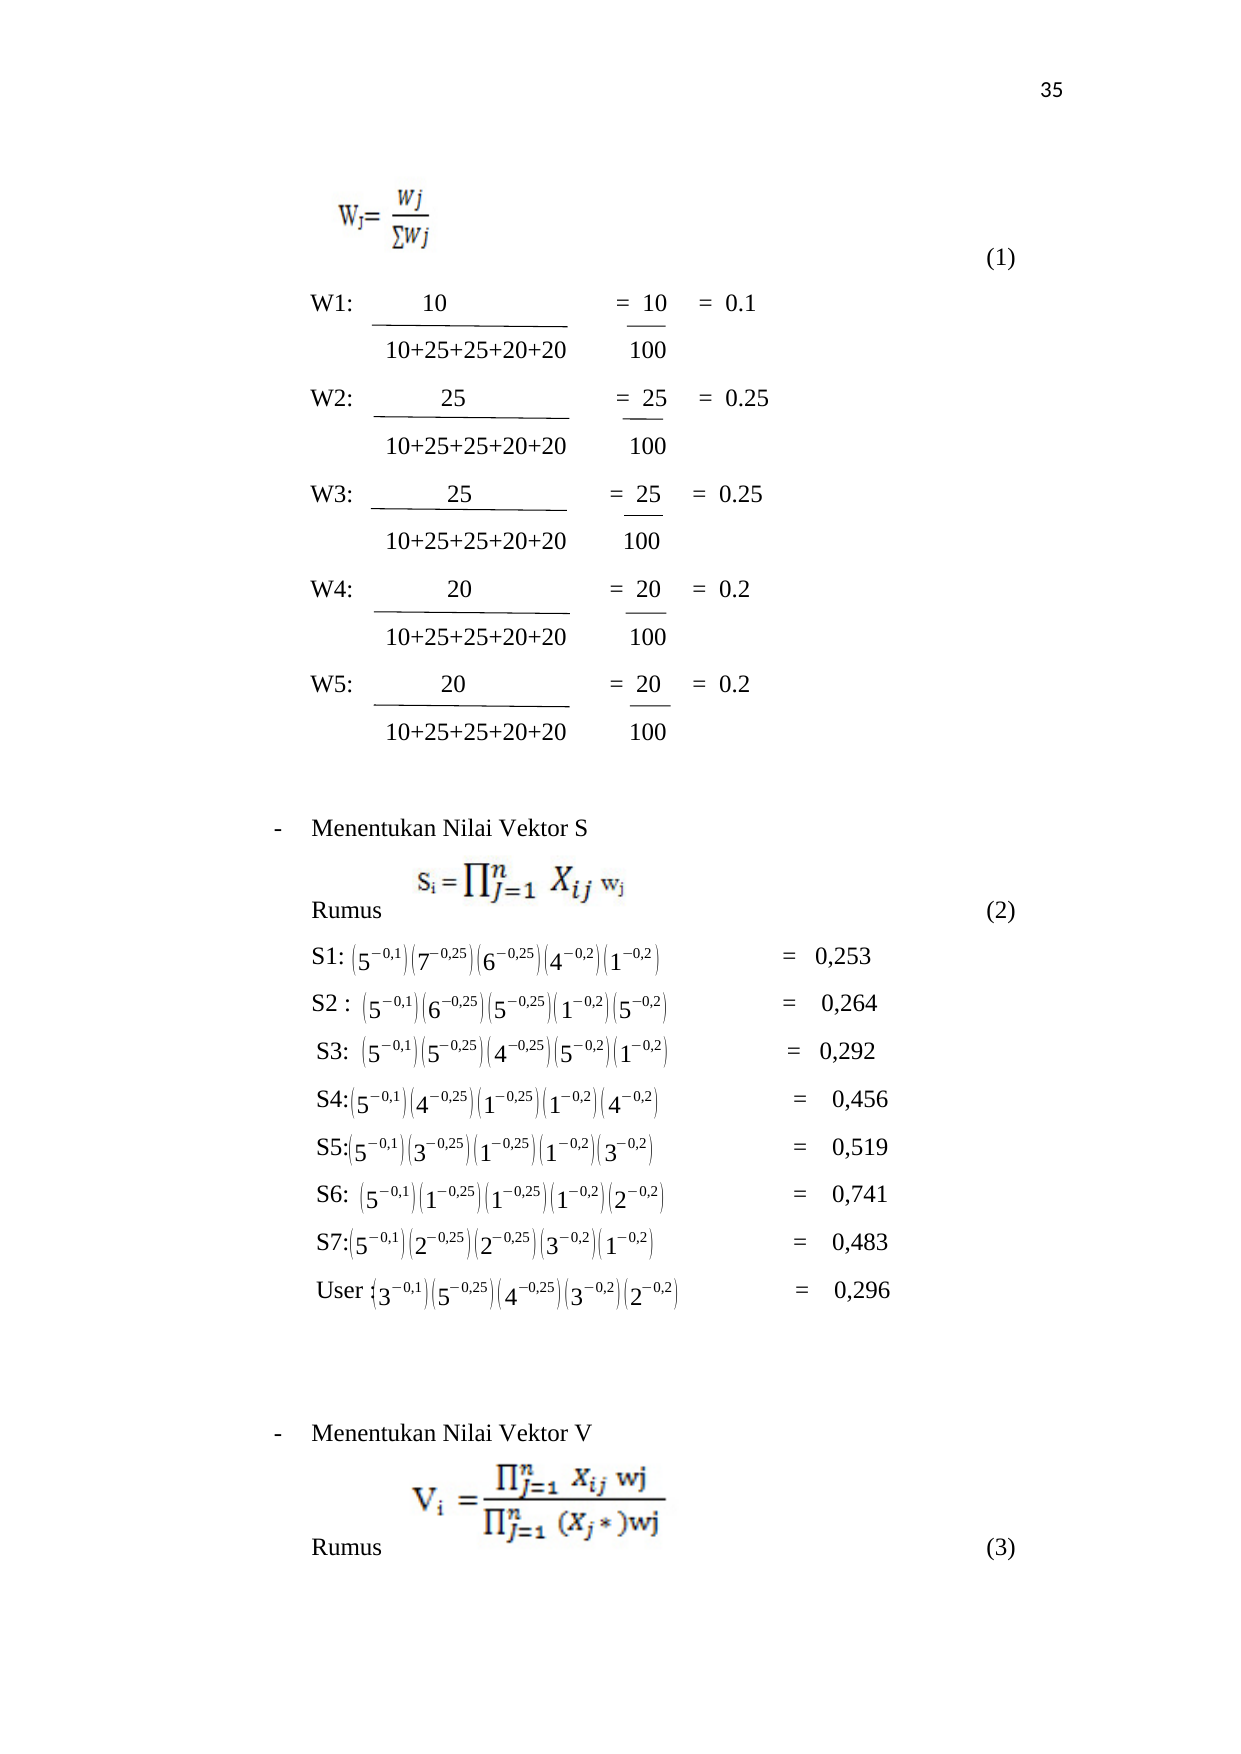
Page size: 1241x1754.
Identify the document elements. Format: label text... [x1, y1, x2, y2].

picture [400, 843, 642, 919]
text W4: 20 = 20 = 0.2 [310, 574, 1063, 603]
text 10+25+25+20+20 100 [310, 526, 1063, 555]
text S6: = 0,741 [266, 1179, 1063, 1208]
picture [394, 1448, 680, 1556]
text W5: 20 = 20 = 0.2 [310, 669, 1063, 698]
text 10+25+25+20+20 100 [310, 336, 1063, 364]
list Menentukan Nilai Vektor S [274, 813, 1063, 841]
list Menentukan Nilai Vektor V [274, 1418, 1063, 1447]
text W2: 25 = 25 = 0.25 [310, 383, 1063, 412]
text 10+25+25+20+20 100 [310, 622, 1063, 651]
text S5: = 0,519 [266, 1132, 1063, 1160]
text W3: 25 = 25 = 0.25 [310, 479, 1063, 507]
text 10+25+25+20+20 100 [310, 431, 1063, 460]
text W1: 10 = 10 = 0.1 [310, 288, 1063, 317]
text S2 : = 0,264 [266, 988, 1063, 1017]
text 10+25+25+20+20 100 [310, 717, 1063, 746]
text User : = 0,296 [266, 1275, 1063, 1303]
text S3: = 0,292 [266, 1036, 1063, 1065]
text S4: = 0,456 [266, 1084, 1063, 1113]
text S7: = 0,483 [266, 1227, 1063, 1256]
picture [311, 162, 609, 266]
text S1: = 0,253 [266, 941, 1063, 969]
